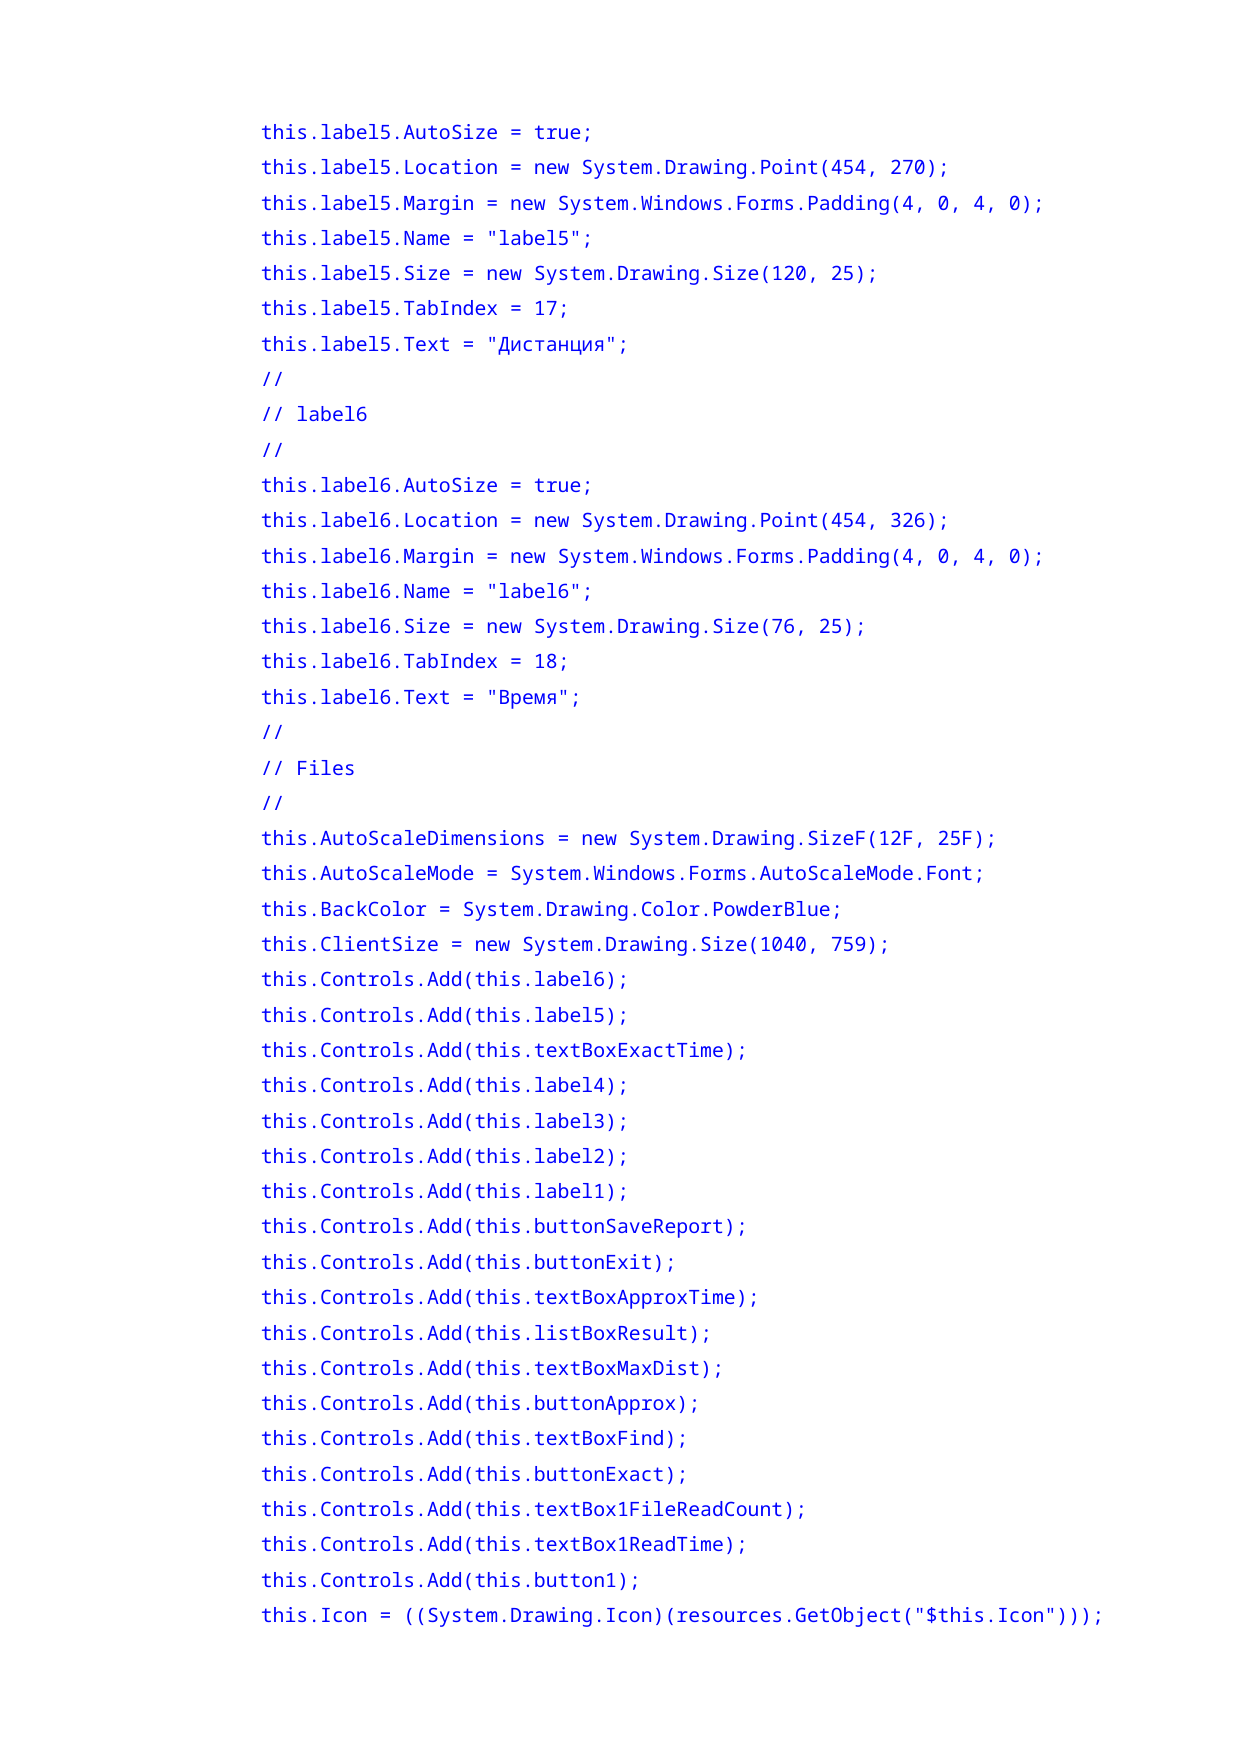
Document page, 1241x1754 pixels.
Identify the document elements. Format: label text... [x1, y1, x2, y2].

text this.Controls.Add(this.label4); [118, 1072, 1152, 1098]
text this.Controls.Add(this.label6); [118, 966, 1152, 993]
text // label6 [118, 401, 1152, 428]
text this.label6.Location = new System.Drawing.Point(454, 326); [118, 507, 1152, 533]
text this.BackColor = System.Drawing.Color.PowderBlue; [118, 895, 1152, 922]
text this.label6.Size = new System.Drawing.Size(76, 25); [118, 612, 1152, 639]
text this.Controls.Add(this.buttonSaveReport); [118, 1213, 1152, 1240]
text this.label5.Text = "Дистанция"; [118, 330, 1152, 357]
text // [118, 718, 1152, 745]
text this.Controls.Add(this.label1); [118, 1177, 1152, 1204]
text // [118, 789, 1152, 816]
text this.Controls.Add(this.textBox1FileReadCount); [118, 1495, 1152, 1522]
text this.Controls.Add(this.buttonApprox); [118, 1389, 1152, 1416]
text this.label5.AutoSize = true; [118, 118, 1152, 145]
text this.Icon = ((System.Drawing.Icon)(resources.GetObject("$this.Icon"))); [118, 1601, 1152, 1628]
text this.label6.Text = "Время"; [118, 683, 1152, 710]
text this.label6.Margin = new System.Windows.Forms.Padding(4, 0, 4, 0); [118, 542, 1152, 569]
text this.label5.TabIndex = 17; [118, 295, 1152, 322]
text this.AutoScaleMode = System.Windows.Forms.AutoScaleMode.Font; [118, 860, 1152, 887]
text this.Controls.Add(this.label5); [118, 1001, 1152, 1028]
text this.label5.Name = "label5"; [118, 224, 1152, 251]
text this.Controls.Add(this.buttonExit); [118, 1248, 1152, 1275]
text this.label5.Margin = new System.Windows.Forms.Padding(4, 0, 4, 0); [118, 189, 1152, 216]
text this.label6.AutoSize = true; [118, 471, 1152, 498]
text this.ClientSize = new System.Drawing.Size(1040, 759); [118, 930, 1152, 957]
text this.Controls.Add(this.textBoxMaxDist); [118, 1354, 1152, 1381]
text this.Controls.Add(this.label2); [118, 1142, 1152, 1169]
text this.Controls.Add(this.button1); [118, 1566, 1152, 1593]
text this.Controls.Add(this.textBoxFind); [118, 1425, 1152, 1452]
text this.Controls.Add(this.textBox1ReadTime); [118, 1531, 1152, 1558]
text // [118, 436, 1152, 463]
text this.label6.Name = "label6"; [118, 577, 1152, 604]
text this.Controls.Add(this.textBoxApproxTime); [118, 1283, 1152, 1310]
text this.Controls.Add(this.listBoxResult); [118, 1319, 1152, 1346]
text this.Controls.Add(this.label3); [118, 1107, 1152, 1134]
text this.Controls.Add(this.textBoxExactTime); [118, 1036, 1152, 1063]
text this.AutoScaleDimensions = new System.Drawing.SizeF(12F, 25F); [118, 824, 1152, 851]
text this.label5.Location = new System.Drawing.Point(454, 270); [118, 153, 1152, 180]
text this.label5.Size = new System.Drawing.Size(120, 25); [118, 259, 1152, 286]
text this.label6.TabIndex = 18; [118, 648, 1152, 675]
text // [118, 365, 1152, 392]
text // Files [118, 754, 1152, 781]
text this.Controls.Add(this.buttonExact); [118, 1460, 1152, 1487]
